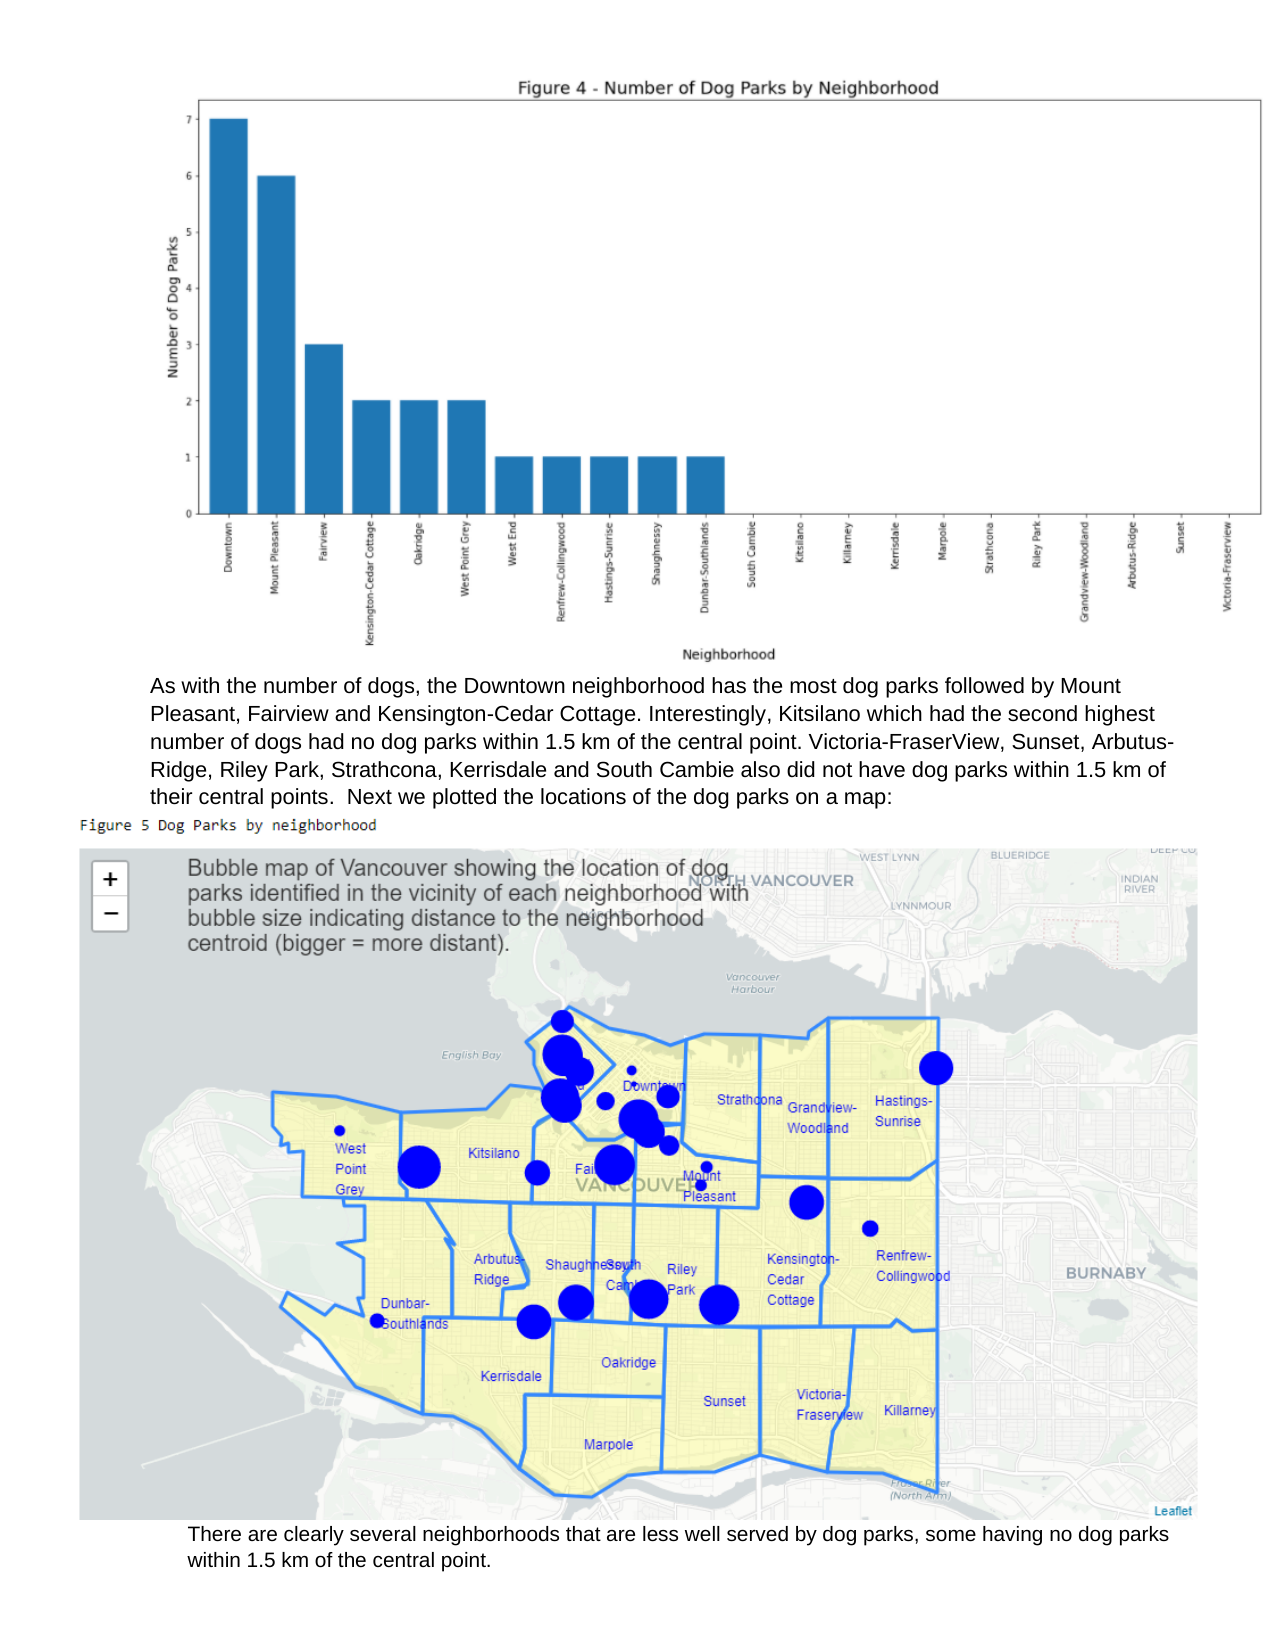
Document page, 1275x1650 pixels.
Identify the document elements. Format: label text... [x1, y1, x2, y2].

list As with the number of dogs, the Downtown neighborhood has the most dog parks followed by Mount Pleasant, Fairview and Kensington-Cedar Cottage. Interestingly, Kitsilano which had the second highest number of dogs had no dog parks within 1.5 km of the central point. Victoria-FraserView, Sunset, Arbutus-Ridge, Riley Park, Strathcona, Kerrisdale and South Cambie also did not have dog parks within 1.5 km of their central points. Next we plotted the locations of the dog parks on a map: [150, 673, 1200, 809]
picture [75, 812, 1200, 1520]
picture [150, 75, 1275, 671]
list There are clearly several neighborhoods that are less well served by dog parks, some having no dog parks within 1.5 km of the central point. [187, 1522, 1200, 1572]
